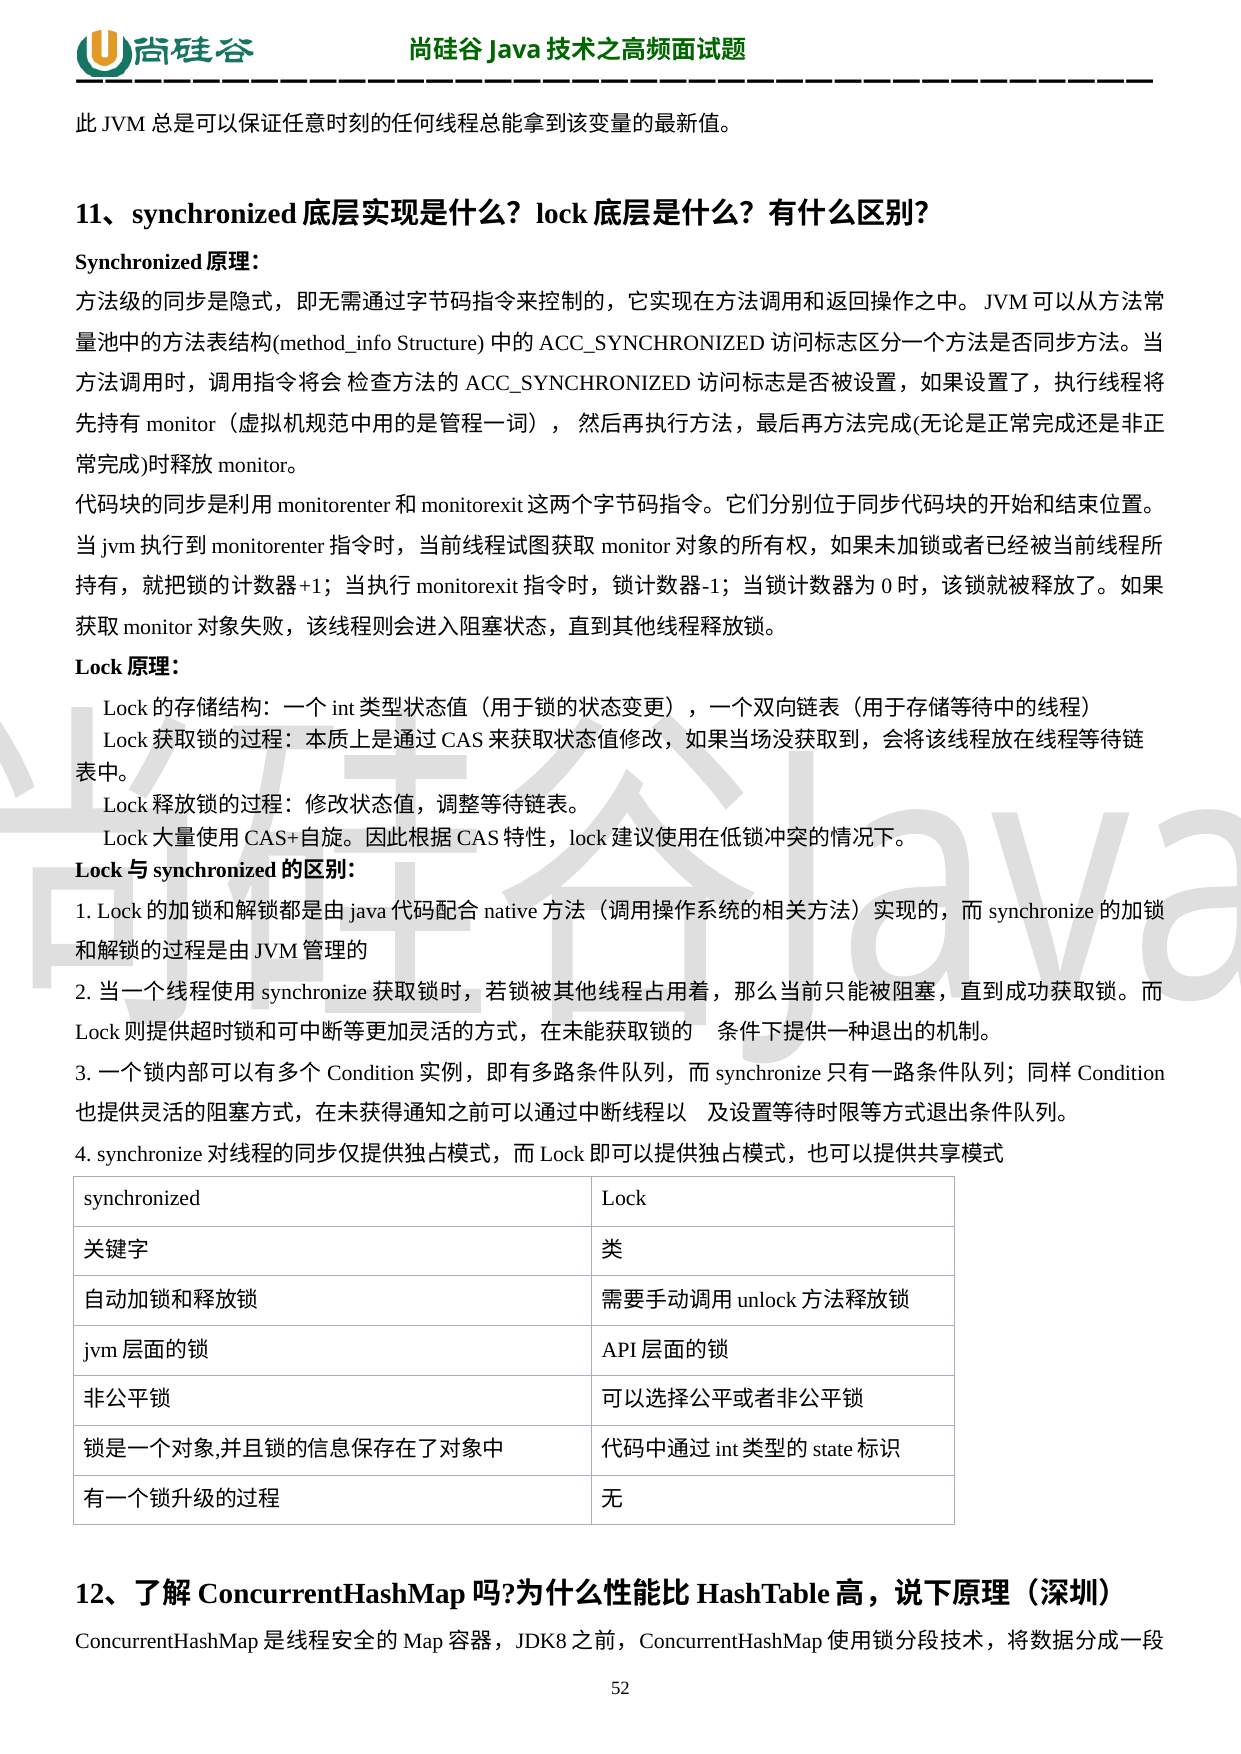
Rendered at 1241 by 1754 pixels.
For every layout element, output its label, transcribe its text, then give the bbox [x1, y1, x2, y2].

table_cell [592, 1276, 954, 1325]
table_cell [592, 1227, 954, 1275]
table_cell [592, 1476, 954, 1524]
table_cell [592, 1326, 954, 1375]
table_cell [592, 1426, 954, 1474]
text Synchronized原理： [75, 243, 1165, 276]
text Lock原理： [75, 649, 1165, 681]
text 3. 一个锁内部可以有多个Condition实例，即有多路条件队列，而synchronize只有一路条件队列；同样Condition也提供灵活的阻塞方式，在未获得通知之前可以通过中断线程以 及设置等待时限等方式退出条件队列。 [75, 1054, 1165, 1127]
text  Lock获取锁的过程：本质上是通过CAS来获取状态值修改，如果当场没获取到，会将该线程放在线程等待链表中。 [75, 722, 1165, 787]
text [75, 1623, 1165, 1655]
subtitle 12、了解ConcurrentHashMap吗?为什么性能比HashTable高，说下原理（深圳） [75, 1558, 1165, 1623]
picture [75, 29, 253, 77]
text  Lock的存储结构：一个int类型状态值（用于锁的状态变更），一个双向链表（用于存储等待中的线程） [75, 689, 1165, 722]
subtitle 11、synchronized底层实现是什么？lock底层是什么？有什么区别？ [75, 178, 1165, 243]
text 1. Lock的加锁和解锁都是由java代码配合native方法（调用操作系统的相关方法）实现的，而synchronize的加锁和解锁的过程是由JVM管理的 [75, 892, 1165, 965]
text  Lock大量使用CAS+自旋。因此根据CAS特性，lock建议使用在低锁冲突的情况下。 [75, 819, 1165, 852]
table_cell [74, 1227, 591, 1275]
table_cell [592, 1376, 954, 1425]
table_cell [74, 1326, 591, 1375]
text 方法级的同步是隐式，即无需通过字节码指令来控制的，它实现在方法调用和返回操作之中。JVM可以从方法常量池中的方法表结构(method_info Structure) 中的 ACC_SYNCHRONIZED 访问标志区分一个方法是否同步方法。当方法调用时，调用指令将会 检查方法的 ACC_SYNCHRONIZED 访问标志是否被设置，如果设置了，执行线程将先持有monitor（虚拟机规范中用的是管程一词）， 然后再执行方法，最后再方法完成(无论是正常完成还是非正常完成)时释放monitor。 [75, 284, 1165, 479]
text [75, 105, 1165, 138]
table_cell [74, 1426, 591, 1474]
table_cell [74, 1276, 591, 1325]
text Lock与synchronized的区别： [75, 852, 1165, 884]
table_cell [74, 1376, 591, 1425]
text 代码块的同步是利用monitorenter和monitorexit这两个字节码指令。它们分别位于同步代码块的开始和结束位置。当jvm执行到monitorenter指令时，当前线程试图获取monitor对象的所有权，如果未加锁或者已经被当前线程所持有，就把锁的计数器+1；当执行monitorexit指令时，锁计数器-1；当锁计数器为0时，该锁就被释放了。如果获取monitor对象失败，该线程则会进入阻塞状态，直到其他线程释放锁。 [75, 487, 1165, 641]
text 4. synchronize对线程的同步仅提供独占模式，而Lock即可以提供独占模式，也可以提供共享模式 [75, 1135, 1165, 1168]
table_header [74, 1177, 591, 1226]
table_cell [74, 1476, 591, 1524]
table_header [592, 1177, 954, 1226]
text 2. 当一个线程使用synchronize获取锁时，若锁被其他线程占用着，那么当前只能被阻塞，直到成功获取锁。而Lock则提供超时锁和可中断等更加灵活的方式，在未能获取锁的 条件下提供一种退出的机制。 [75, 973, 1165, 1046]
text  Lock释放锁的过程：修改状态值，调整等待链表。 [75, 787, 1165, 819]
